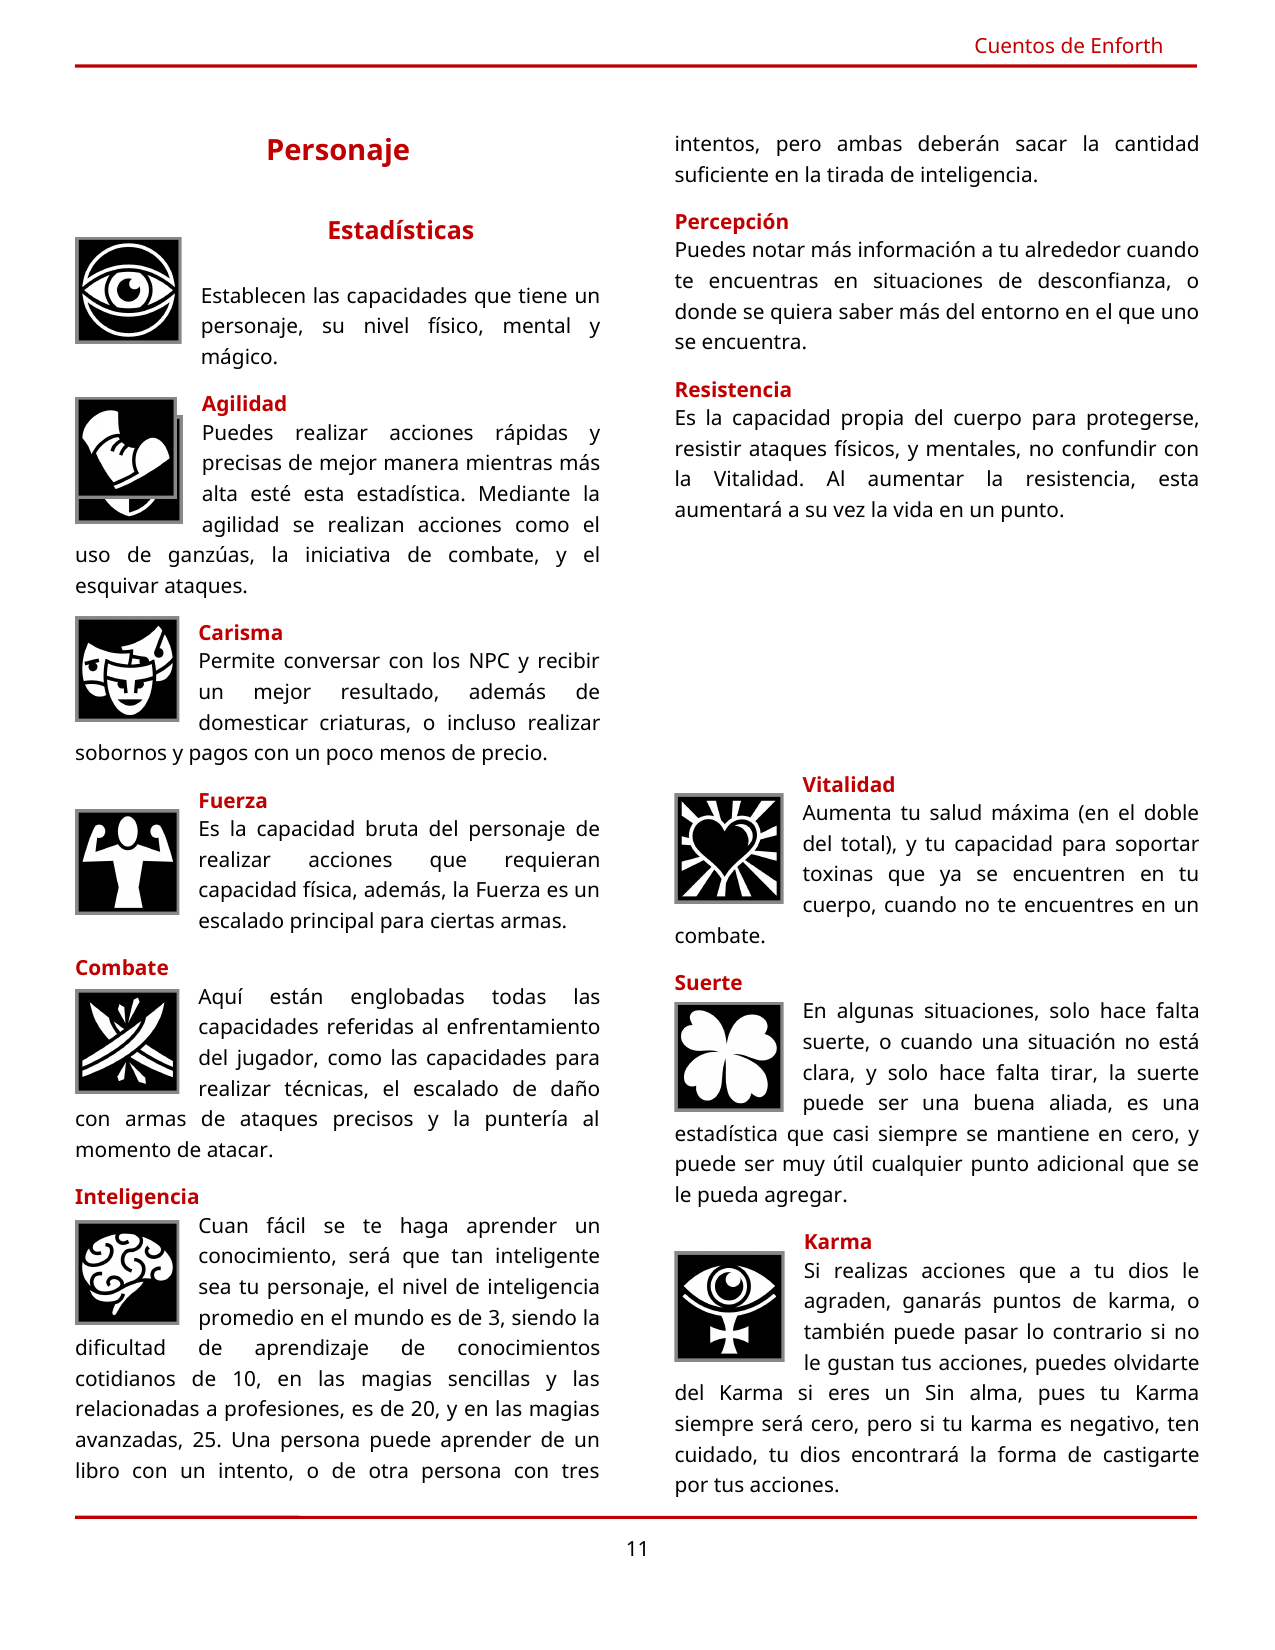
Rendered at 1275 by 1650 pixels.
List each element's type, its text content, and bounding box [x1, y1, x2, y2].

text Puedes realizar acciones rápidas y precisas de mejor manera mientras más alta esté esta estadística. Mediante la agilidad se realizan acciones como el uso de ganzúas, la iniciativa de combate, y el esquivar ataques. [75, 418, 601, 599]
text Cuan fácil se te haga aprender un conocimiento, será que tan inteligente sea tu personaje, el nivel de inteligencia promedio en el mundo es de 3, siendo la dificultad de aprendizaje de conocimientos cotidianos de 10, en las magias sencillas y las relacionadas a profesiones, es de 20, y en las magias avanzadas, 25. Una persona puede aprender de un libro con un intento, o de otra persona con tres intentos, pero ambas deberán sacar la cantidad suficiente en la tirada de inteligencia. [674, 129, 1200, 188]
text Percepción [674, 207, 1200, 236]
text Carisma [180, 618, 601, 647]
text Fuerza [75, 786, 601, 814]
picture [75, 809, 180, 915]
text Resistencia [674, 375, 1200, 403]
text Es la capacidad propia del cuerpo para protegerse, resistir ataques físicos, y mentales, no confundir con la Vitalidad. Al aumentar la resistencia, esta aumentará a su vez la vida en un punto. [674, 403, 1200, 523]
text Es la capacidad bruta del personaje de realizar acciones que requieran capacidad física, además, la Fuerza es un escalado principal para ciertas armas. [75, 814, 601, 934]
picture [674, 1002, 784, 1112]
subtitle Estadísticas [75, 213, 601, 247]
text Vitalidad [674, 770, 1200, 798]
picture [674, 793, 784, 904]
text Aquí están englobadas todas las capacidades referidas al enfrentamiento del jugador, como las capacidades para realizar técnicas, el escalado de daño con armas de ataques precisos y la puntería al momento de atacar. [75, 982, 601, 1163]
picture [75, 989, 180, 1094]
text Aumenta tu salud máxima (en el doble del total), y tu capacidad para soportar toxinas que ya se encuentren en tu cuerpo, cuando no te encuentres en un combate. [674, 798, 1200, 949]
picture [75, 616, 180, 722]
picture [75, 1220, 180, 1325]
text Combate [75, 953, 601, 982]
picture [674, 1251, 785, 1362]
subtitle Personaje [75, 129, 601, 169]
picture [75, 237, 182, 344]
text Si realizas acciones que a tu dios le agraden, ganarás puntos de karma, o también puede pasar lo contrario si no le gustan tus acciones, puedes olvidarte del Karma si eres un Sin alma, pues tu Karma siempre será cero, pero si tu karma es negativo, ten cuidado, tu dios encontrará la forma de castigarte por tus acciones. [674, 1256, 1200, 1499]
text Inteligencia [75, 1182, 601, 1211]
picture [75, 397, 183, 524]
text Suerte [674, 968, 1200, 996]
text En algunas situaciones, solo hace falta suerte, o cuando una situación no está clara, y solo hace falta tirar, la suerte puede ser una buena aliada, es una estadística que casi siempre se mantiene en cero, y puede ser muy útil cualquier punto adicional que se le pueda agregar. [674, 996, 1200, 1209]
text Cuan fácil se te haga aprender un conocimiento, será que tan inteligente sea tu personaje, el nivel de inteligencia promedio en el mundo es de 3, siendo la dificultad de aprendizaje de conocimientos cotidianos de 10, en las magias sencillas y las relacionadas a profesiones, es de 20, y en las magias avanzadas, 25. Una persona puede aprender de un libro con un intento, o de otra persona con tres intentos, pero ambas deberán sacar la cantidad suficiente en la tirada de inteligencia. [75, 1211, 601, 1484]
text Agilidad [75, 389, 601, 418]
text Puedes notar más información a tu alrededor cuando te encuentras en situaciones de desconfianza, o donde se quiera saber más del entorno en el que uno se encuentra. [674, 236, 1200, 356]
text Karma [674, 1227, 1200, 1256]
text Permite conversar con los NPC y recibir un mejor resultado, además de domesticar criaturas, o incluso realizar sobornos y pagos con un poco menos de precio. [75, 647, 601, 767]
text Establecen las capacidades que tiene un personaje, su nivel físico, mental y mágico. [75, 281, 601, 371]
